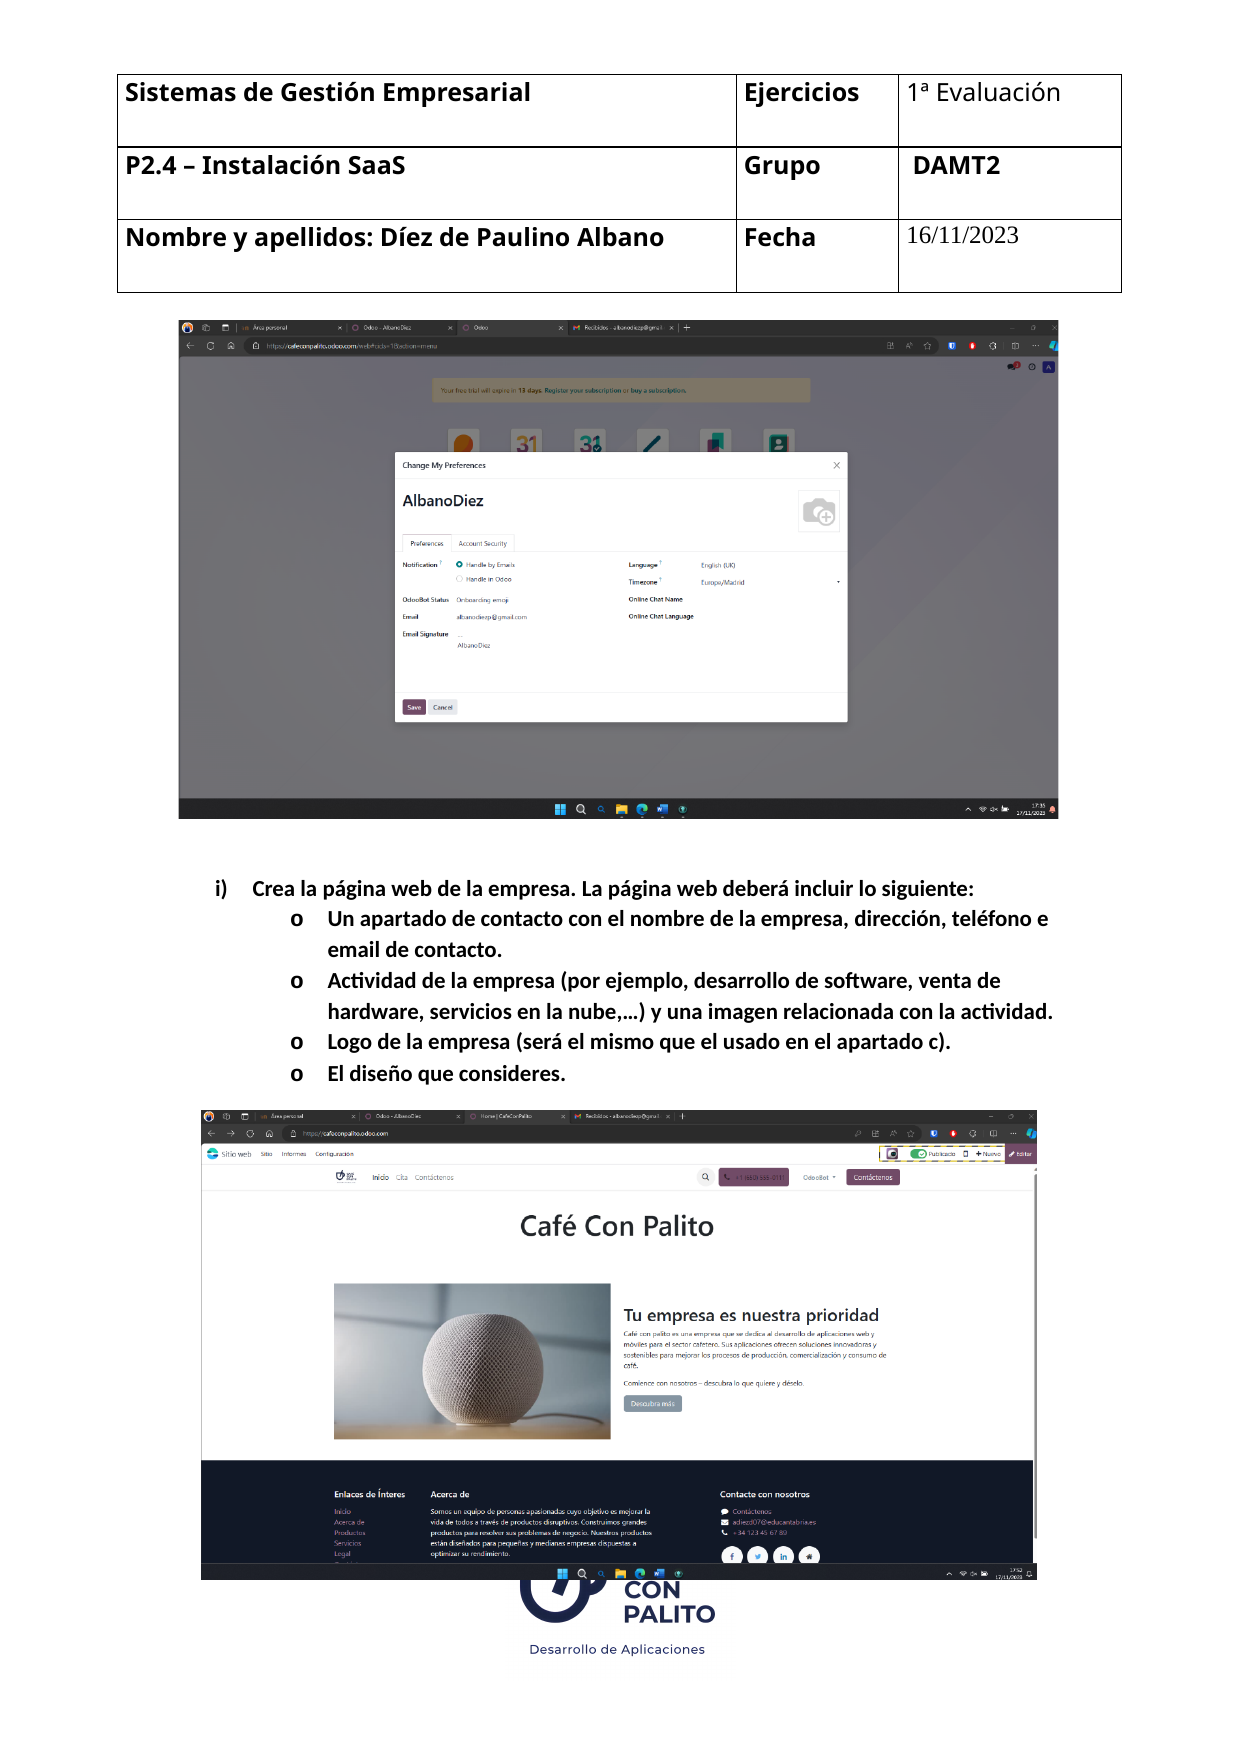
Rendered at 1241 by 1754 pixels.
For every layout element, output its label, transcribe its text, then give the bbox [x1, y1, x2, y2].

list El diseño que consideres. [290, 1059, 1063, 1088]
list Un apartado de contacto con el nombre de la empresa, dirección, teléfono e email de contacto. [290, 904, 1063, 964]
picture [199, 1110, 1037, 1681]
list Actividad de la empresa (por ejemplo, desarrollo de software, venta de hardware, servicios en la nube,…) y una imagen relacionada con la actividad. [290, 966, 1063, 1025]
list Crea la página web de la empresa. La página web deberá incluir lo siguiente: [215, 874, 1063, 902]
list Logo de la empresa (será el mismo que el usado en el apartado c). [290, 1027, 1063, 1057]
picture [177, 320, 1058, 818]
